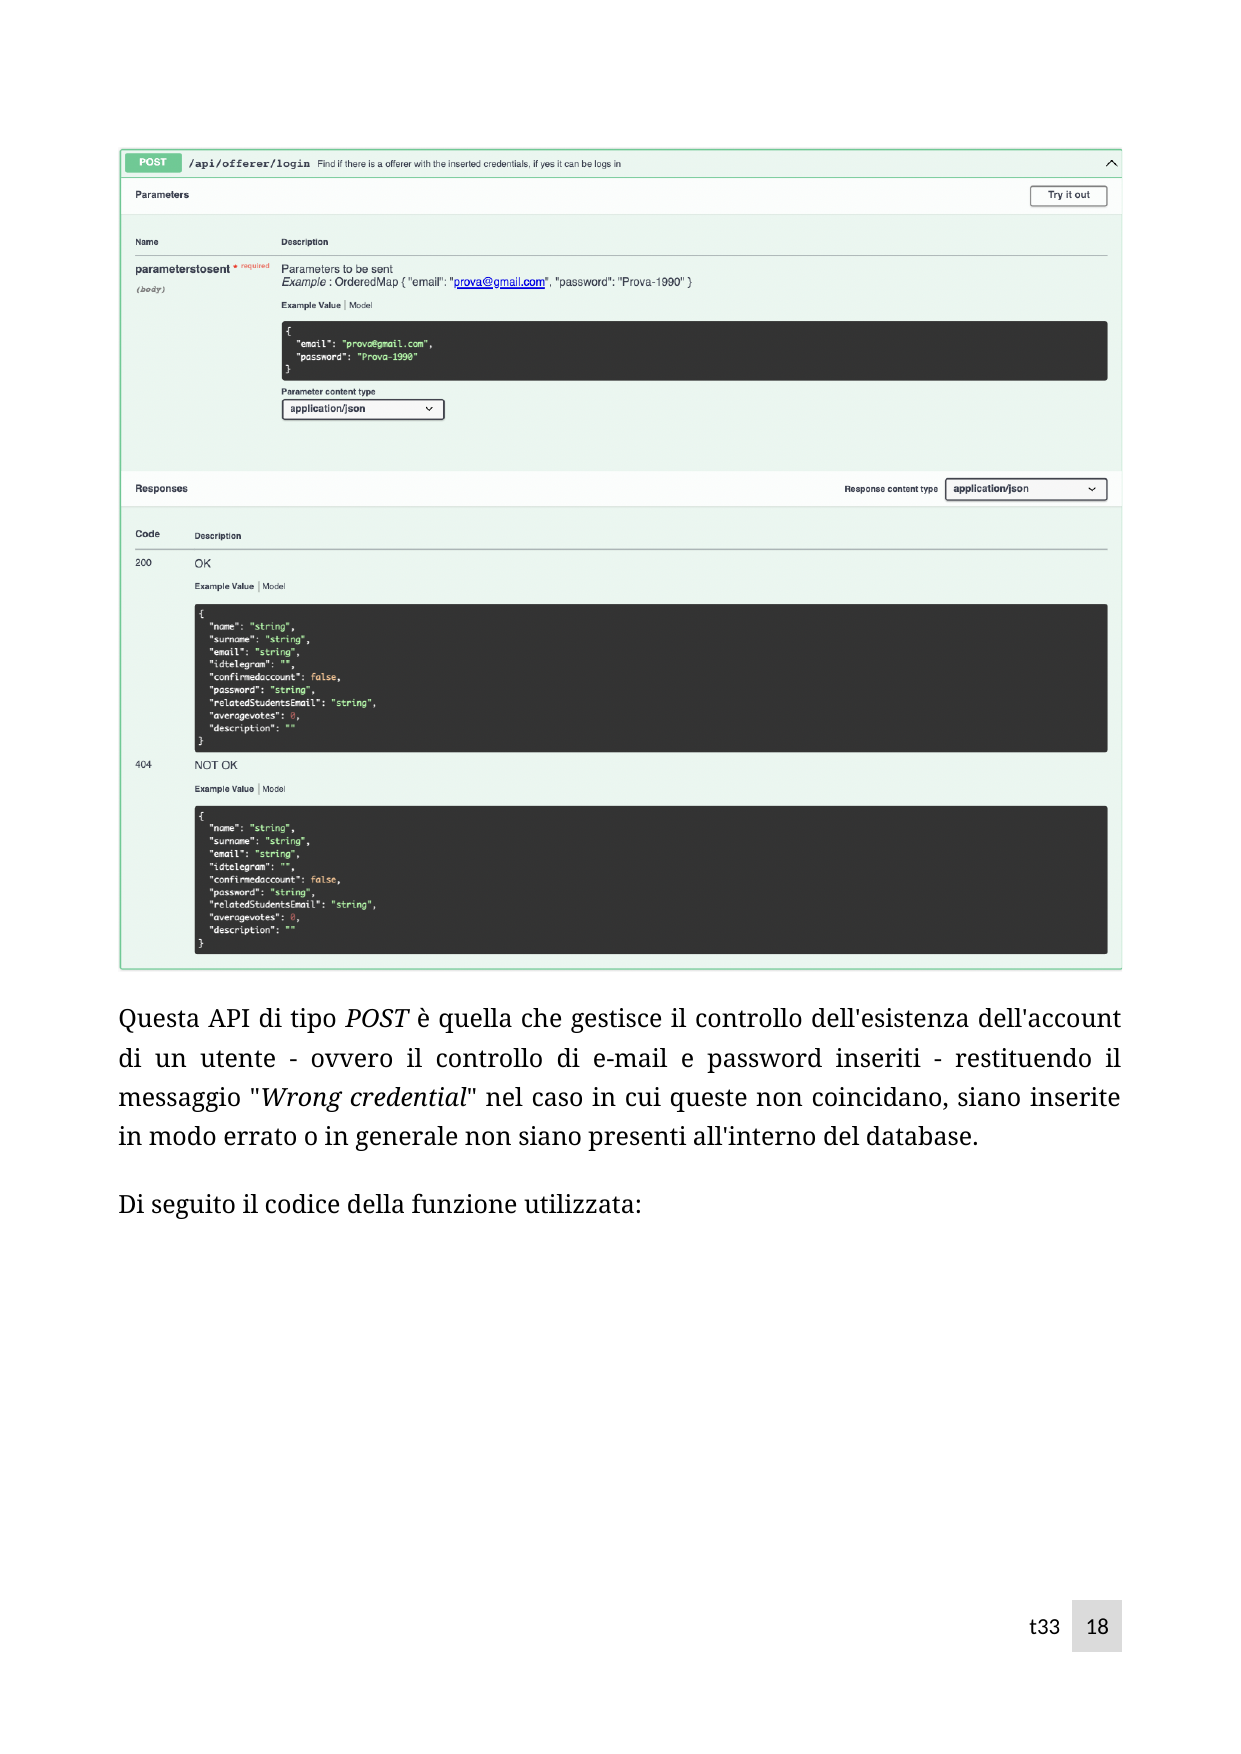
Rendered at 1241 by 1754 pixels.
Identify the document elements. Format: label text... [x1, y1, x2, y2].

text Questa API di tipo POST è quella che gestisce il controllo dell'esistenza dell'account di un utente - ovvero il controllo di e-mail e password inseriti - restituendo il messaggio "Wrong credential" nel caso in cui queste non coincidano, siano inserite in modo errato o in generale non siano presenti all'interno del database. [118, 1001, 1122, 1153]
text Di seguito il codice della funzione utilizzata: [118, 1187, 1122, 1221]
picture [118, 147, 1123, 972]
